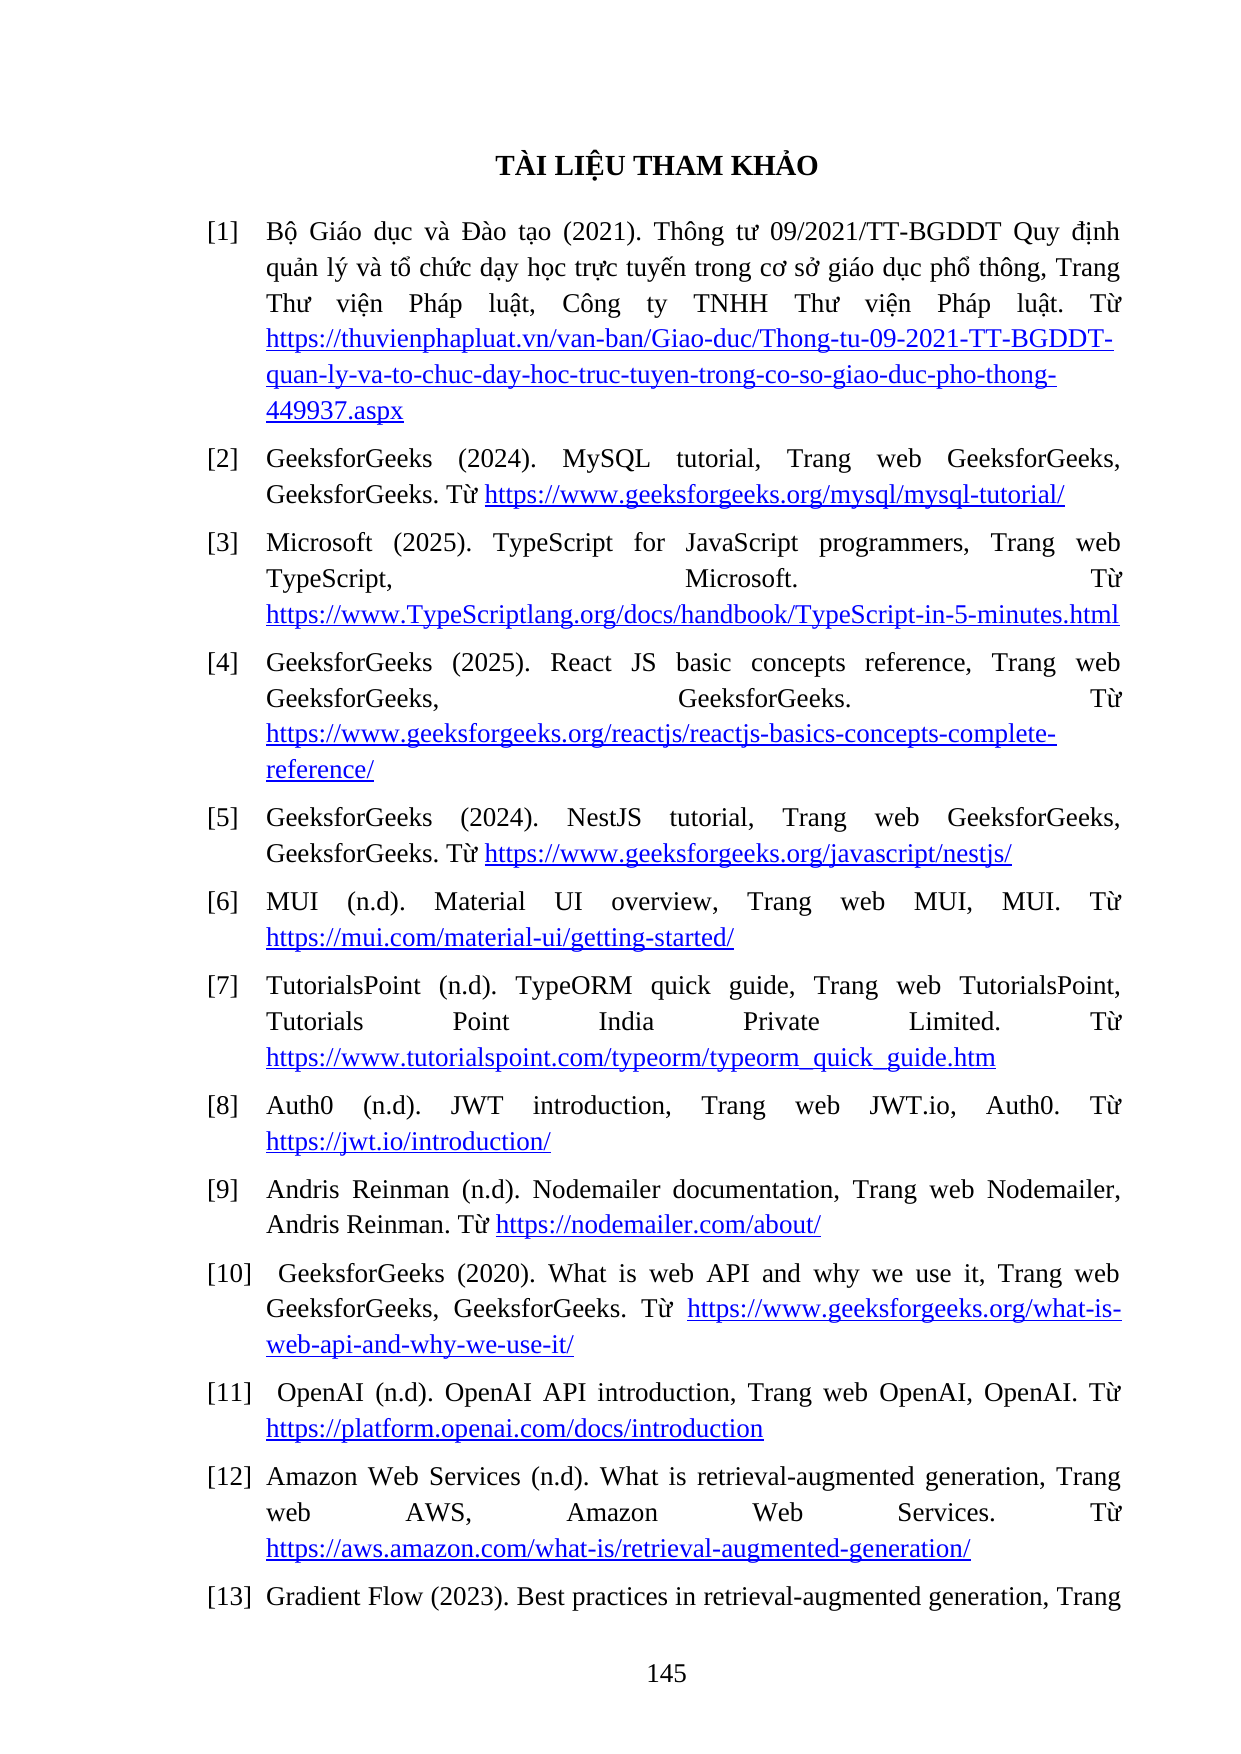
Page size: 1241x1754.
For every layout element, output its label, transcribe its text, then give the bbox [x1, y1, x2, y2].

list TutorialsPoint (n.d). TypeORM quick guide, Trang web TutorialsPoint, Tutorials Point India Private Limited. Từ https://www.tutorialspoint.com/typeorm/typeorm_quick_guide.htm [207, 969, 1122, 1072]
list GeeksforGeeks (2020). What is web API and why we use it, Trang web GeeksforGeeks, GeeksforGeeks. Từ https://www.geeksforgeeks.org/what-is-web-api-and-why-we-use-it/ [207, 1257, 1122, 1359]
list GeeksforGeeks (2024). NestJS tutorial, Trang web GeeksforGeeks, GeeksforGeeks. Từ https://www.geeksforgeeks.org/javascript/nestjs/ [207, 801, 1122, 868]
list GeeksforGeeks (2024). MySQL tutorial, Trang web GeeksforGeeks, GeeksforGeeks. Từ https://www.geeksforgeeks.org/mysql/mysql-tutorial/ [207, 442, 1122, 509]
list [207, 1580, 1122, 1611]
subtitle TÀI LIỆU THAM KHẢO [207, 148, 1107, 181]
list Auth0 (n.d). JWT introduction, Trang web JWT.io, Auth0. Từ https://jwt.io/introduction/ [207, 1089, 1122, 1156]
list GeeksforGeeks (2025). React JS basic concepts reference, Trang web GeeksforGeeks, GeeksforGeeks. Từ https://www.geeksforgeeks.org/reactjs/reactjs-basics-concepts-complete-reference/ [207, 646, 1122, 784]
list MUI (n.d). Material UI overview, Trang web MUI, MUI. Từ https://mui.com/material-ui/getting-started/ [207, 885, 1122, 952]
list Bộ Giáo dục và Đào tạo (2021). Thông tư 09/2021/TT-BGDDT Quy định quản lý và tổ chức dạy học trực tuyến trong cơ sở giáo dục phổ thông, Trang Thư viện Pháp luật, Công ty TNHH Thư viện Pháp luật. Từ https://thuvienphapluat.vn/van-ban/Giao-duc/Thong-tu-09-2021-TT-BGDDT-quan-ly-va-to-chuc-day-hoc-truc-tuyen-trong-co-so-giao-duc-pho-thong-449937.aspx [207, 215, 1122, 425]
list Amazon Web Services (n.d). What is retrieval-augmented generation, Trang web AWS, Amazon Web Services. Từ https://aws.amazon.com/what-is/retrieval-augmented-generation/ [207, 1461, 1122, 1563]
list OpenAI (n.d). OpenAI API introduction, Trang web OpenAI, OpenAI. Từ https://platform.openai.com/docs/introduction [207, 1377, 1122, 1443]
list Andris Reinman (n.d). Nodemailer documentation, Trang web Nodemailer, Andris Reinman. Từ https://nodemailer.com/about/ [207, 1173, 1122, 1240]
list Microsoft (2025). TypeScript for JavaScript programmers, Trang web TypeScript, Microsoft. Từ https://www.TypeScriptlang.org/docs/handbook/TypeScript-in-5-minutes.html [207, 526, 1122, 629]
